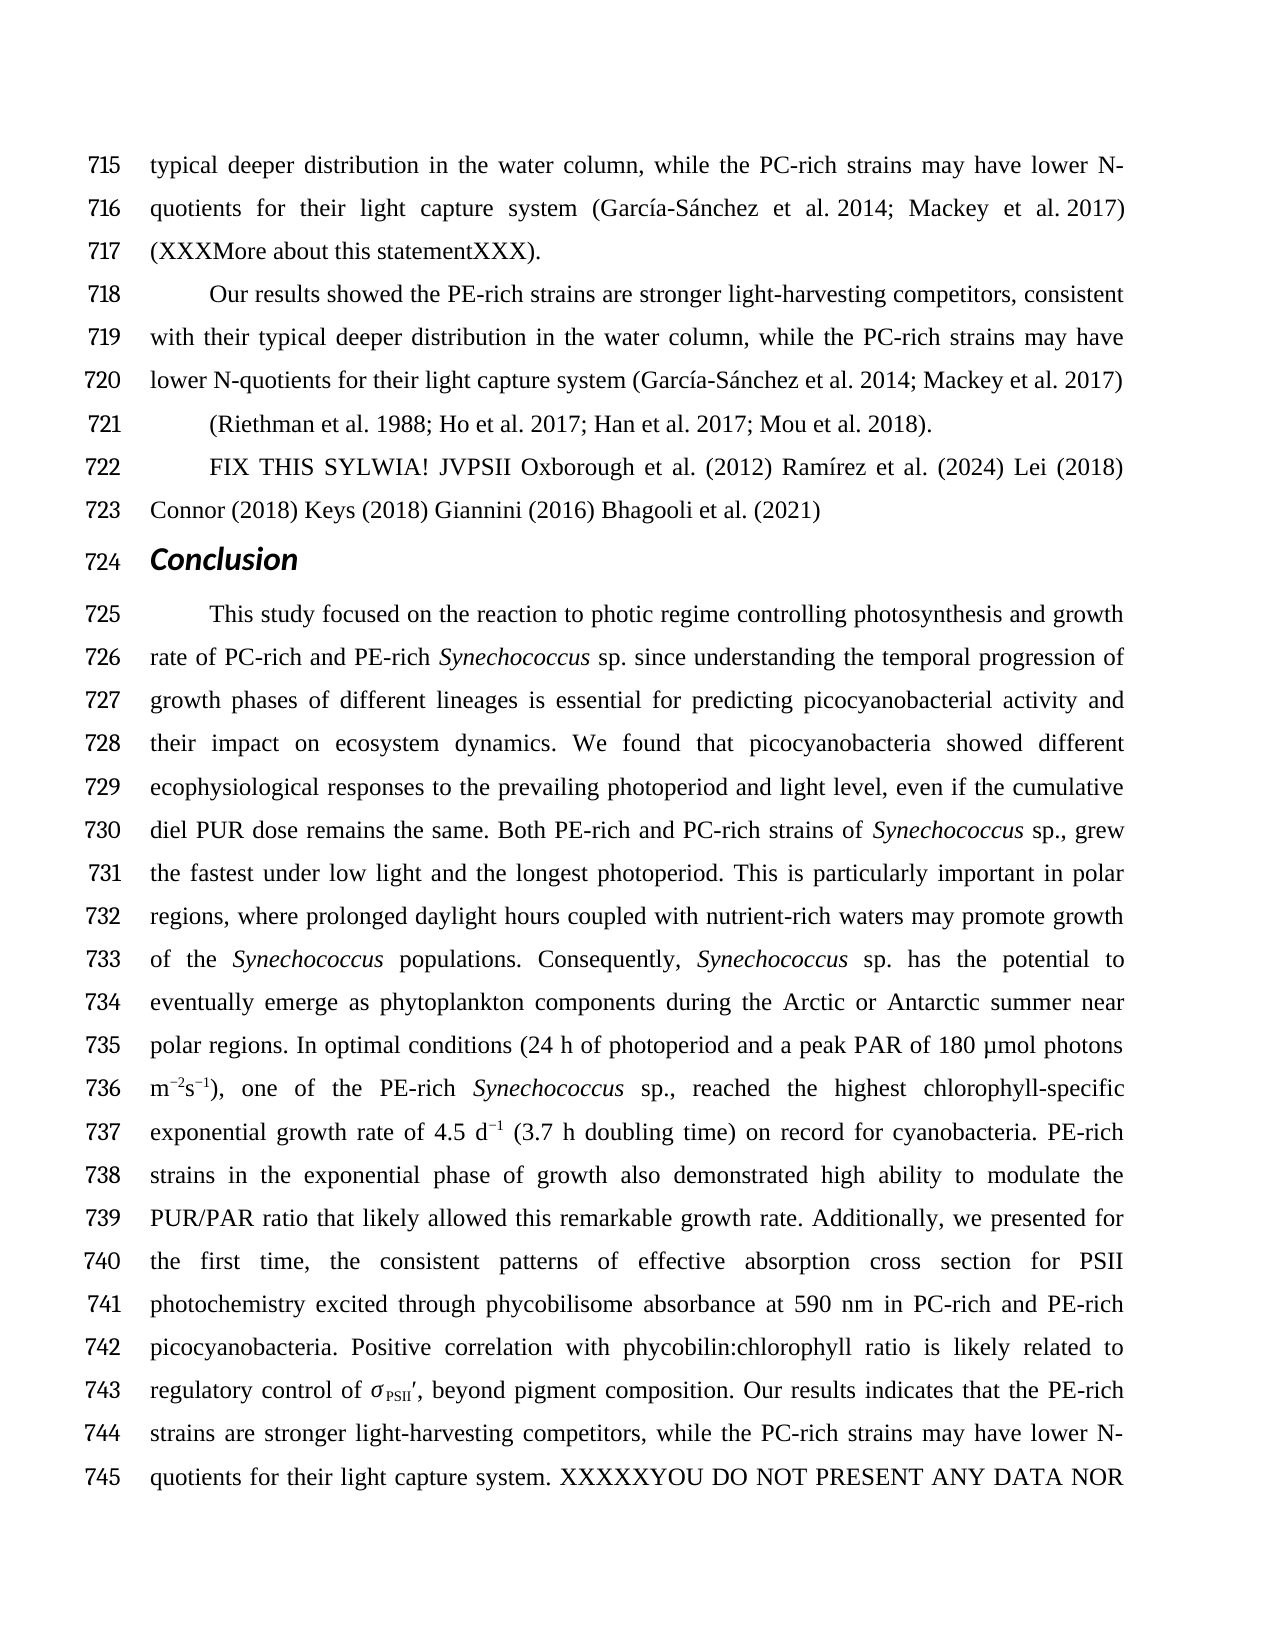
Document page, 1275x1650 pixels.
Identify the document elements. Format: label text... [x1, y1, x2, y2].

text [150, 599, 1125, 1490]
subtitle Conclusion [150, 538, 1125, 579]
text (Riethman et al. 1988; Ho et al. 2017; Han et al. 2017; Mou et al. 2018). [150, 409, 1125, 437]
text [150, 150, 1125, 265]
text Our results showed the PE-rich strains are stronger light-harvesting competitors, consistent with their typical deeper distribution in the water column, while the PC-rich strains may have lower N-quotients for their light capture system (García-Sánchez et al. 2014; Mackey et al. 2017) [150, 279, 1125, 394]
text FIX THIS SYLWIA! JVPSII Oxborough et al. (2012) Ramírez et al. (2024) Lei (2018) Connor (2018) Keys (2018) Giannini (2016) Bhagooli et al. (2021) [150, 452, 1125, 524]
